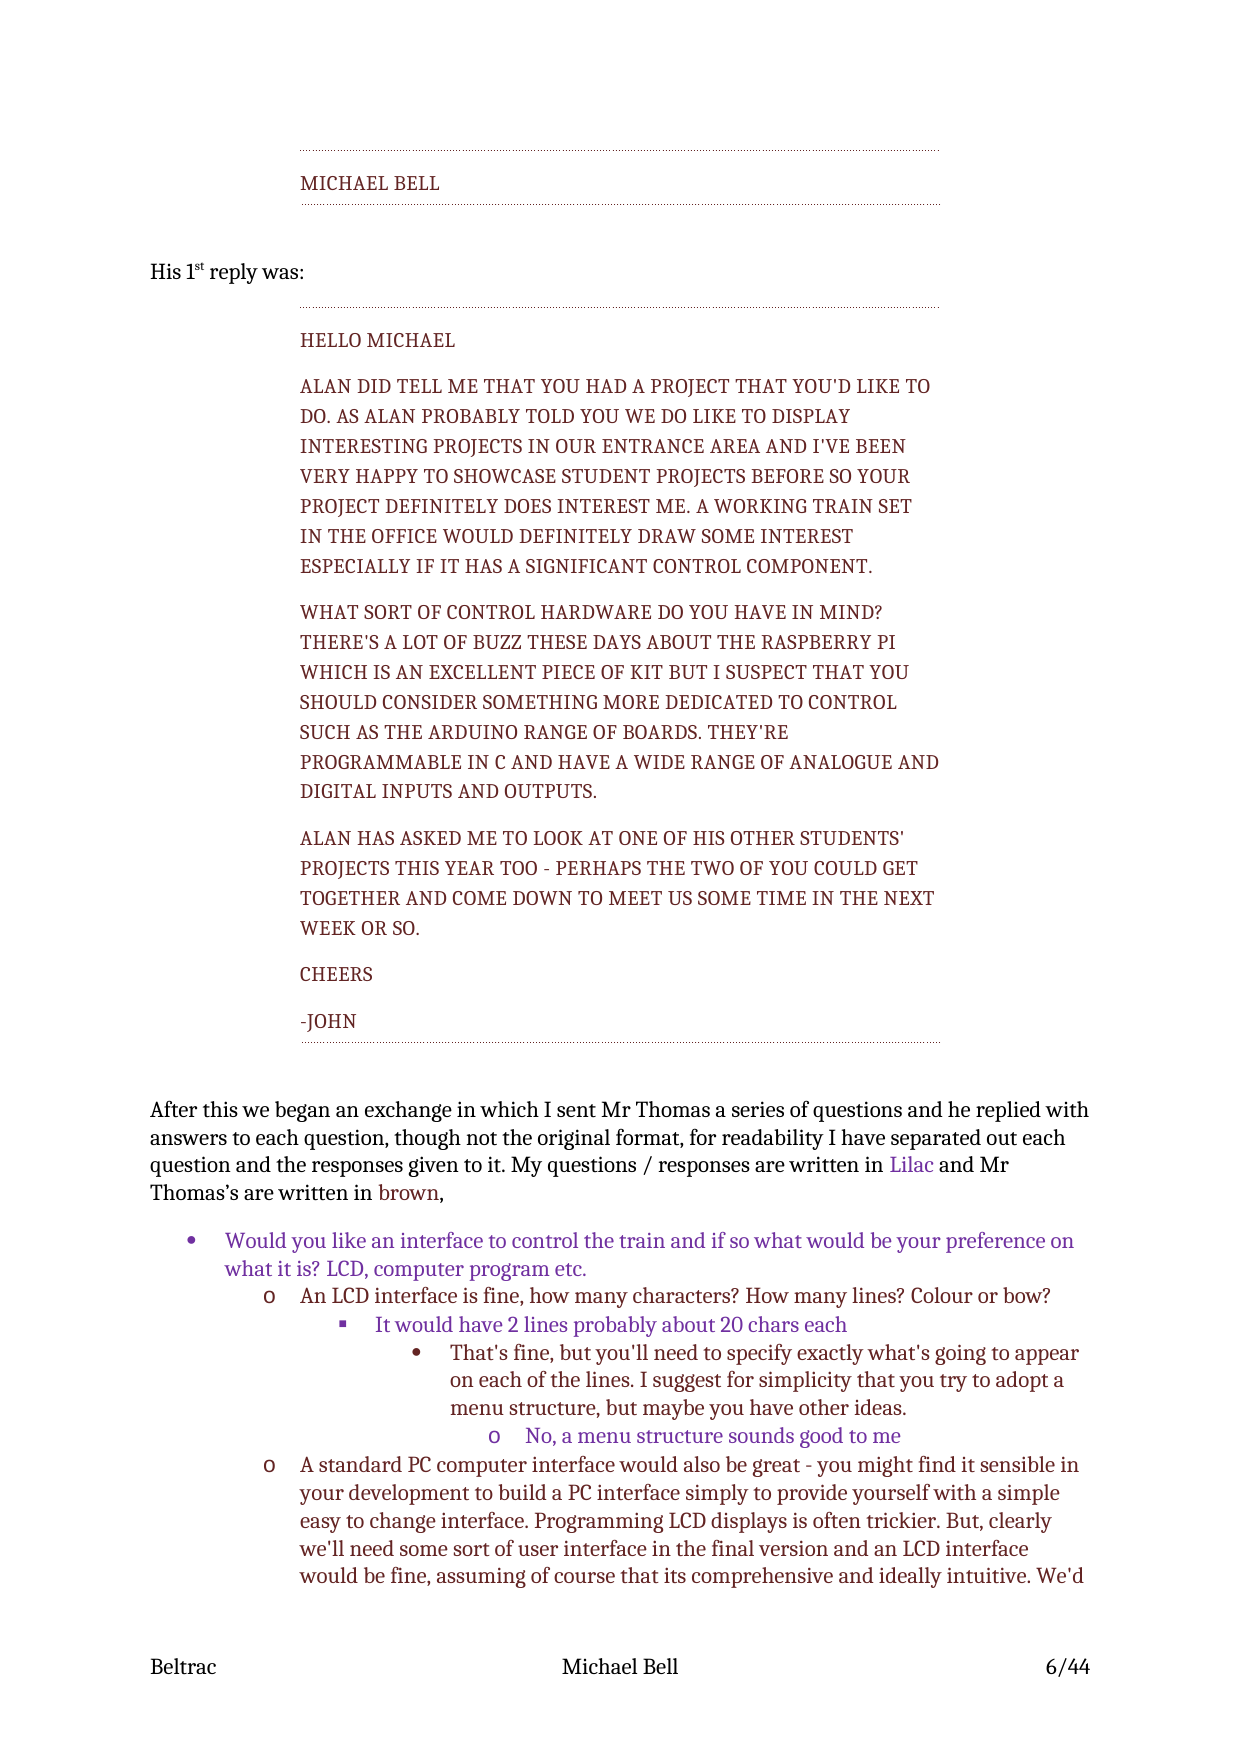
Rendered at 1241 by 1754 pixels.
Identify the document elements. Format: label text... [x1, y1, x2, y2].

text Cheers [300, 942, 940, 987]
list Would you like an interface to control the train and if so what would be your preference on what it is? LCD, computer program etc. [187, 1228, 1090, 1282]
list That's fine, but you'll need to specify exactly what's going to appear on each of the lines. I suggest for simplicity that you try to adopt a menu structure, but maybe you have other ideas. [412, 1340, 1090, 1421]
text What sort of control hardware do you have in mind? There's a lot of buzz these days about the Raspberry Pi which is an excellent piece of kit but I suspect that you should consider something more dedicated to control such as the Arduino range of boards. They're programmable in C and have a wide range of analogue and digital inputs and outputs. [300, 579, 940, 804]
list No, a menu structure sounds good to me [487, 1422, 1090, 1450]
text His 1st reply was: [150, 258, 1090, 285]
text Michael Bell [300, 150, 940, 204]
list An LCD interface is fine, how many characters? How many lines? Colour or bow? [262, 1283, 1090, 1311]
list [262, 1451, 1090, 1589]
text After this we began an exchange in which I sent Mr Thomas a series of questions and he replied with answers to each question, though not the original format, for readability I have separated out each question and the responses given to it. My questions / responses are written in Lilac and Mr Thomas’s are written in brown, [150, 1097, 1090, 1206]
list It would have 2 lines probably about 20 chars each [337, 1312, 1090, 1338]
text Alan did tell me that you had a project that you'd like to do. As Alan probably told you we do like to display interesting projects in our entrance area and I've been very happy to showcase student projects before so your project definitely does interest me. A working train set in the office would definitely draw some interest especially if it has a significant control component. [300, 353, 940, 578]
text -John [300, 988, 940, 1042]
text Alan has asked me to look at one of his other students' projects this year too - perhaps the two of you could get together and come down to meet us some time in the next week or so. [300, 805, 940, 940]
text Hello Michael [300, 307, 940, 352]
